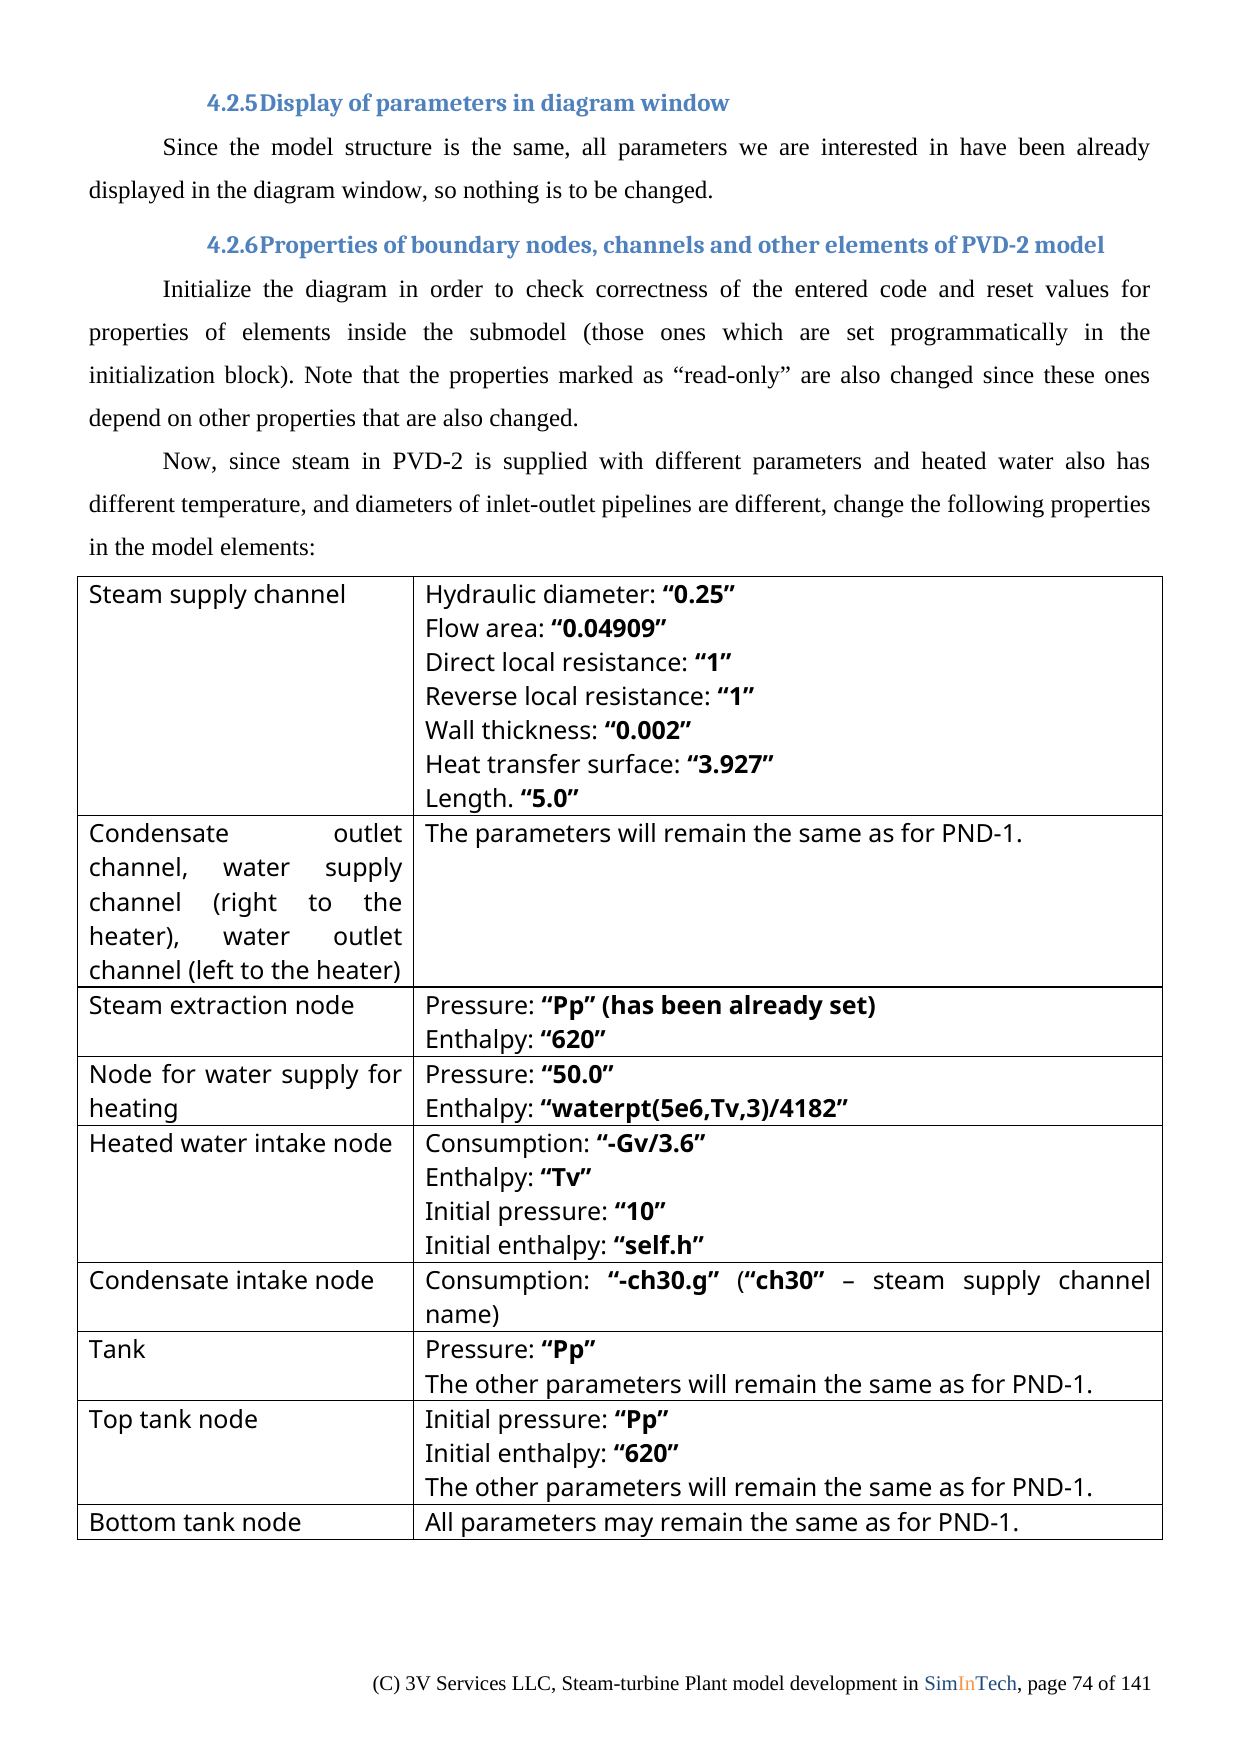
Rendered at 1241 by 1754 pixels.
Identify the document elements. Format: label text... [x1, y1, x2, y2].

text Initialize the diagram in order to check correctness of the entered code and reset values for properties of elements inside the submodel (those ones which are set programmatically in the initialization block). Note that the properties marked as “read-only” are also changed since these ones depend on other properties that are also changed. [89, 274, 1152, 432]
text Since the model structure is the same, all parameters we are interested in have been already displayed in the diagram window, so nothing is to be changed. [89, 132, 1152, 204]
table_cell Consumption: “-Gv/3.6” Enthalpy: “Tv” Initial pressure: “10” Initial enthalpy: “self.h” [414, 1126, 1162, 1262]
table_cell Initial pressure: “Pp” Initial enthalpy: “620” The other parameters will remain the same as for PND-1. [414, 1401, 1162, 1503]
table_cell Bottom tank node [78, 1505, 413, 1539]
table_cell Heated water intake node [78, 1126, 413, 1262]
table_cell Node for water supply for heating [78, 1057, 413, 1125]
text Now, since steam in PVD-2 is supplied with different parameters and heated water also has different temperature, and diameters of inlet-outlet pipelines are different, change the following properties in the model elements: [89, 446, 1152, 561]
table_cell Pressure: “50.0” Enthalpy: “waterpt(5e6,Tv,3)/4182” [414, 1057, 1162, 1125]
table_cell Tank [78, 1332, 413, 1400]
table_header Hydraulic diameter: “0.25” Flow area: “0.04909” Direct local resistance: “1” Reverse local resistance: “1” Wall thickness: “0.002” Heat transfer surface: “3.927” Length. “5.0” [414, 577, 1162, 815]
table_cell All parameters may remain the same as for PND-1. [414, 1505, 1162, 1539]
table_cell Pressure: “Pp” (has been already set) Enthalpy: “620” [414, 988, 1162, 1056]
table_header Steam supply channel [78, 577, 413, 815]
table_cell Consumption: “-ch30.g” (“ch30” – steam supply channel name) [414, 1263, 1162, 1331]
table_cell Condensate outlet channel, water supply channel (right to the heater), water outlet channel (left to the heater) [78, 816, 413, 986]
table_cell Top tank node [78, 1401, 413, 1503]
table_cell Steam extraction node [78, 988, 413, 1056]
table_cell Condensate intake node [78, 1263, 413, 1331]
table_cell The parameters will remain the same as for PND-1. [414, 816, 1162, 986]
table_cell Pressure: “Pp” The other parameters will remain the same as for PND-1. [414, 1332, 1162, 1400]
subtitle Properties of boundary nodes, channels and other elements of PVD-2 model [207, 231, 1152, 259]
subtitle Display of parameters in diagram window [207, 89, 1152, 117]
